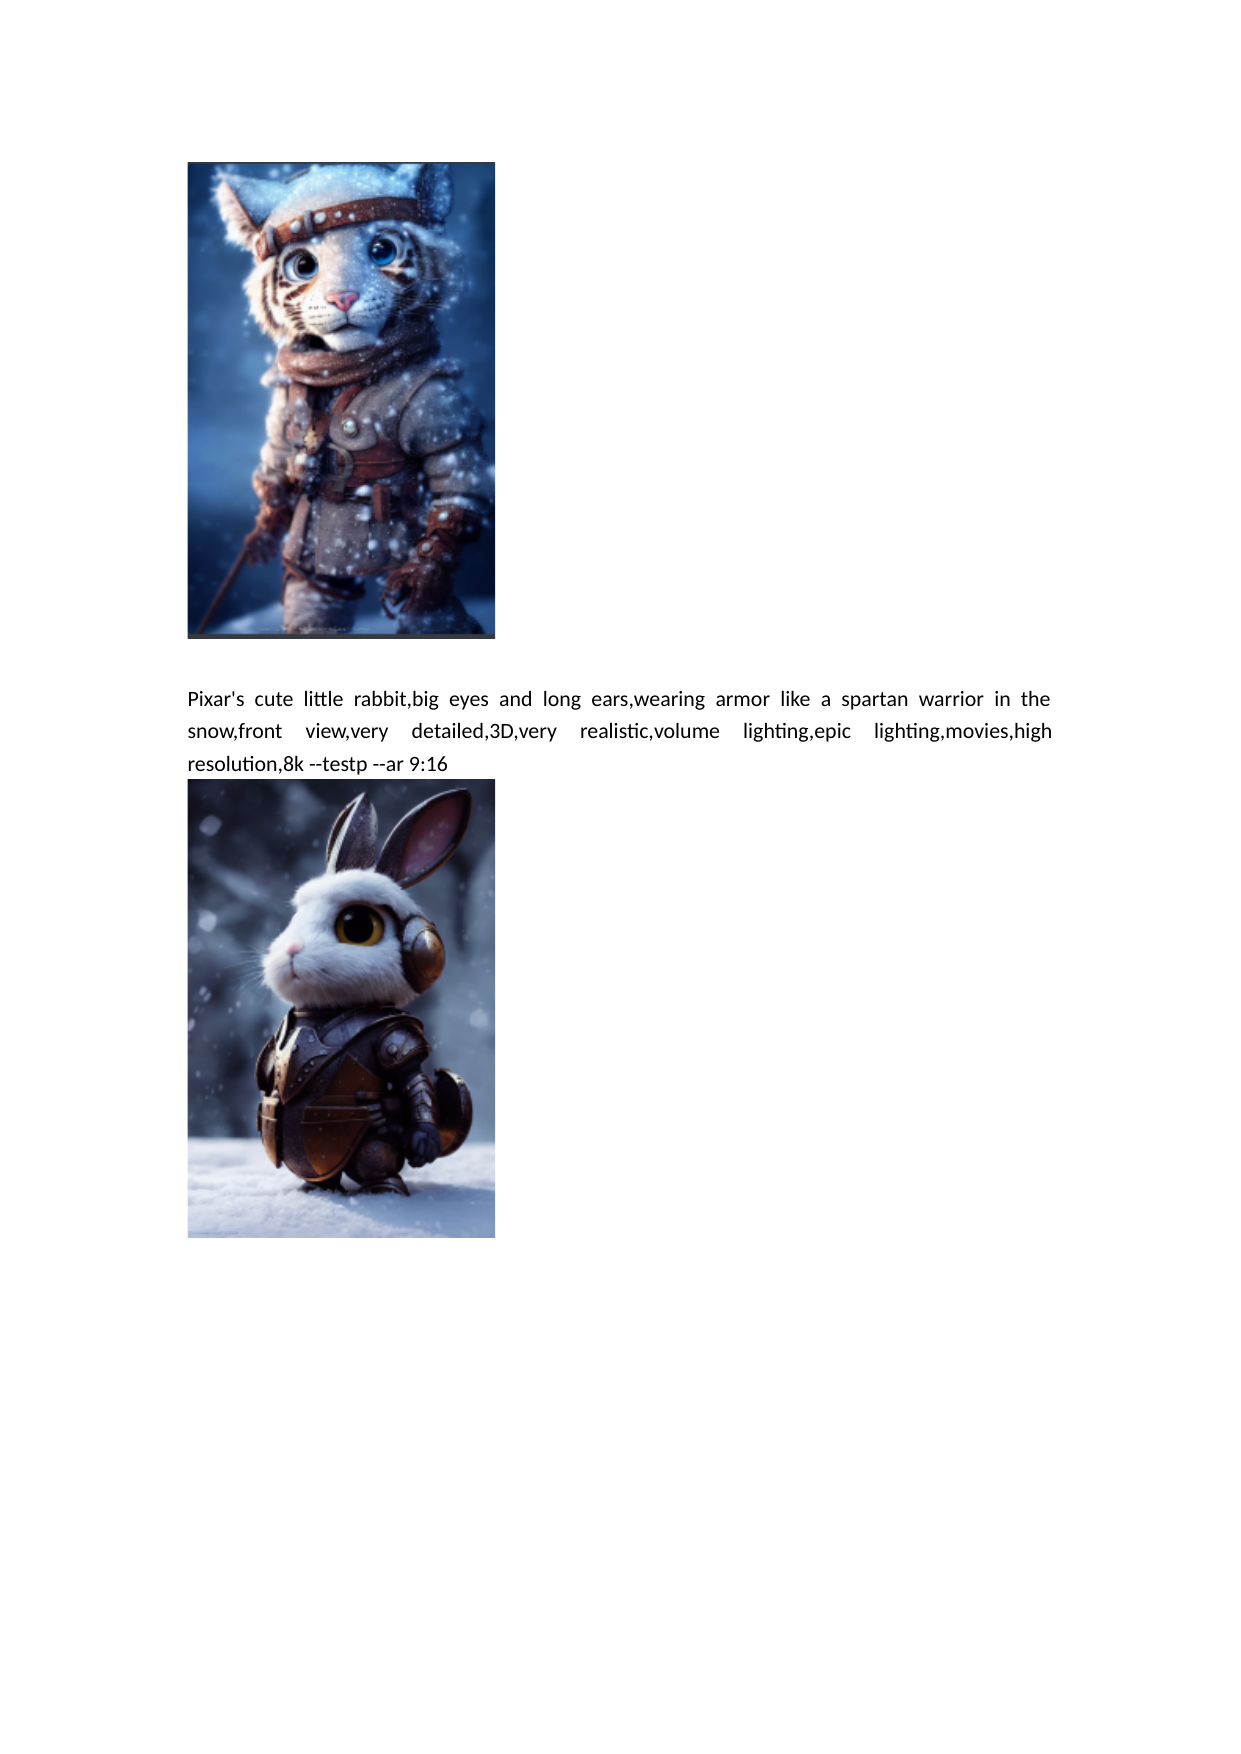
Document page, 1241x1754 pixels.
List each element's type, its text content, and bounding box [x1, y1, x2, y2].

picture [187, 779, 496, 1238]
picture [187, 162, 496, 639]
text Pixar's cute little rabbit,big eyes and long ears,wearing armor like a spartan warrior in the snow,front view,very detailed,3D,very realistic,volume lighting,epic lighting,movies,high resolution,8k --testp --ar 9:16 [187, 682, 1053, 779]
